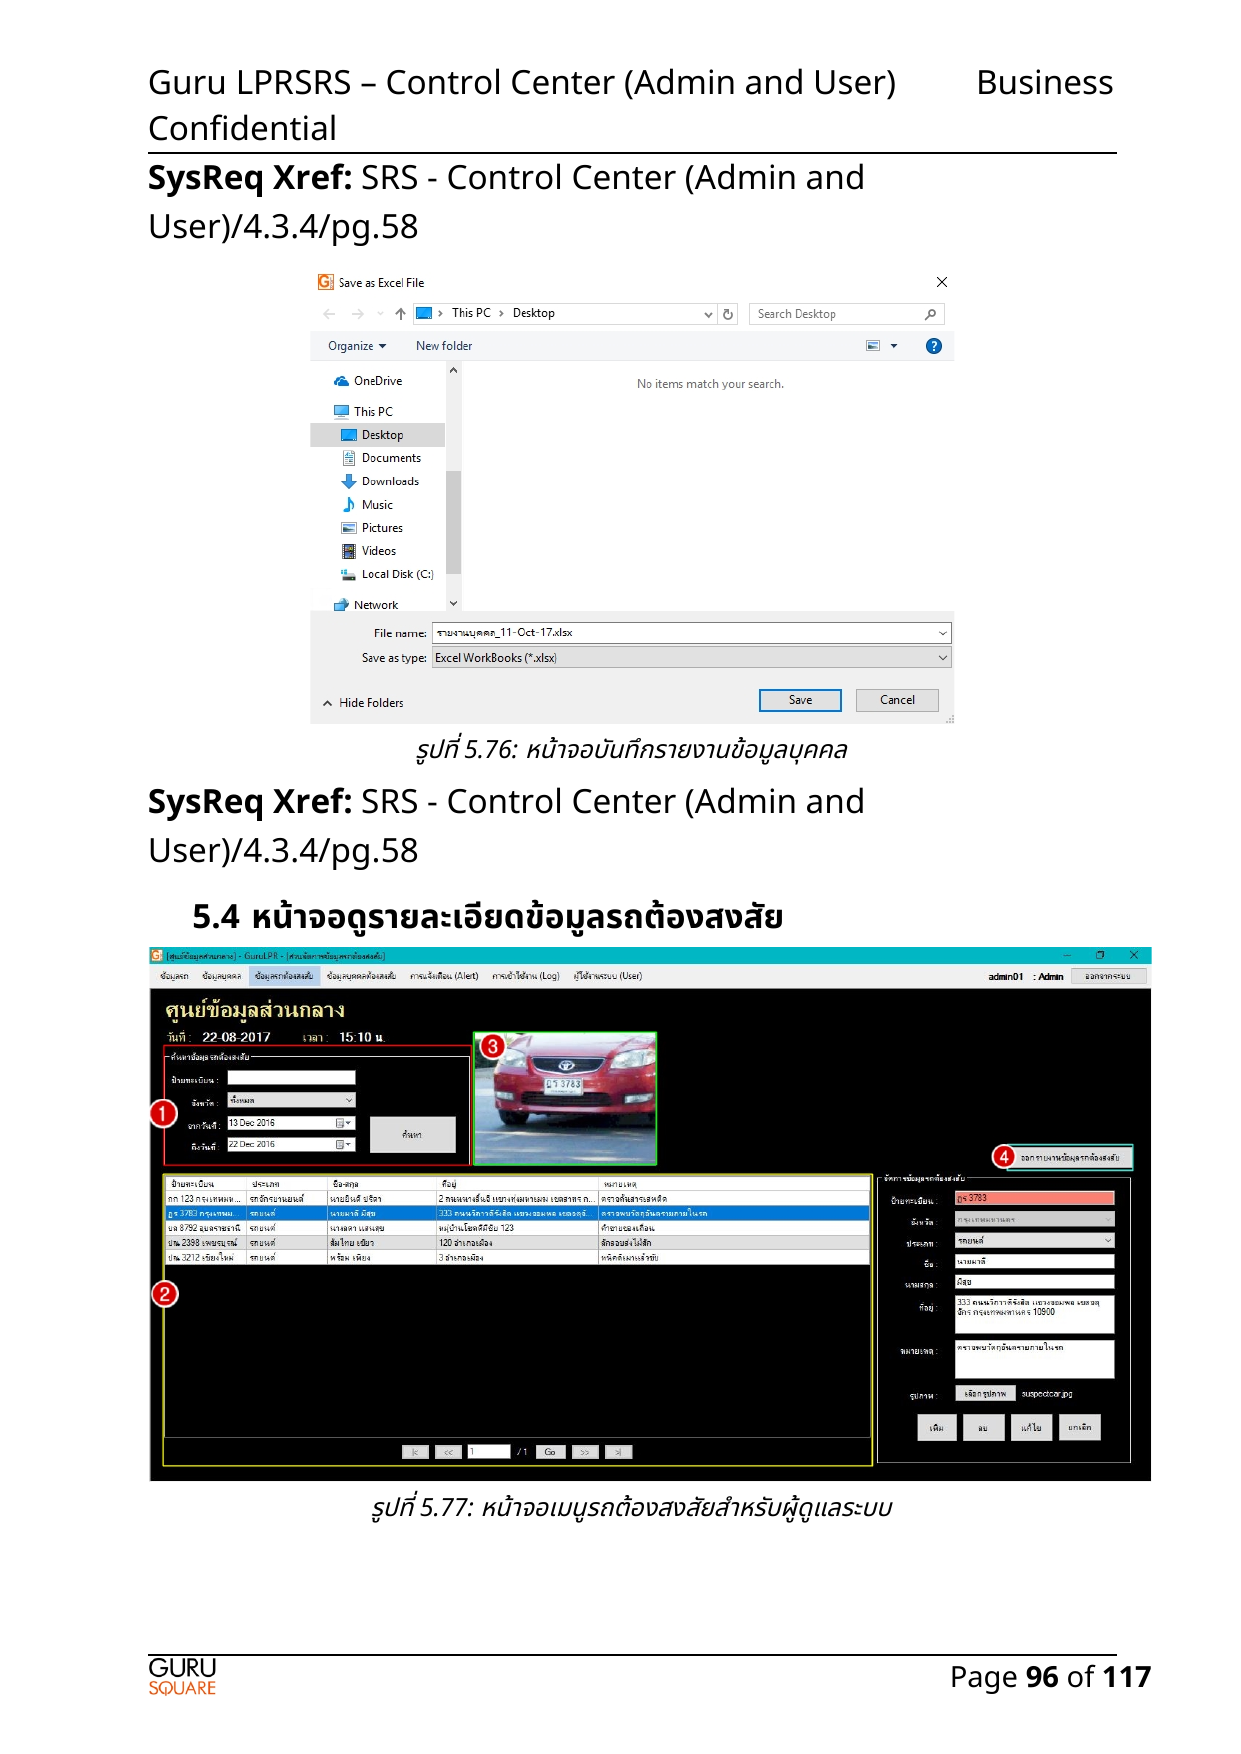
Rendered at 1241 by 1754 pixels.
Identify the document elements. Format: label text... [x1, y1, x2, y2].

picture [147, 1655, 218, 1697]
text SysReq Xref: SRS - Control Center (Admin and User)/4.3.4/pg.44 [148, 778, 1117, 873]
picture [310, 268, 955, 724]
subtitle หน้าจอดูรายละเอียดข้อมูลรถต้องสงสัย [192, 893, 1117, 943]
text SysReq Xref: SRS - Control Center (Admin and User)/4.3.4/pg.44 [148, 154, 1117, 248]
picture [147, 947, 1152, 1482]
